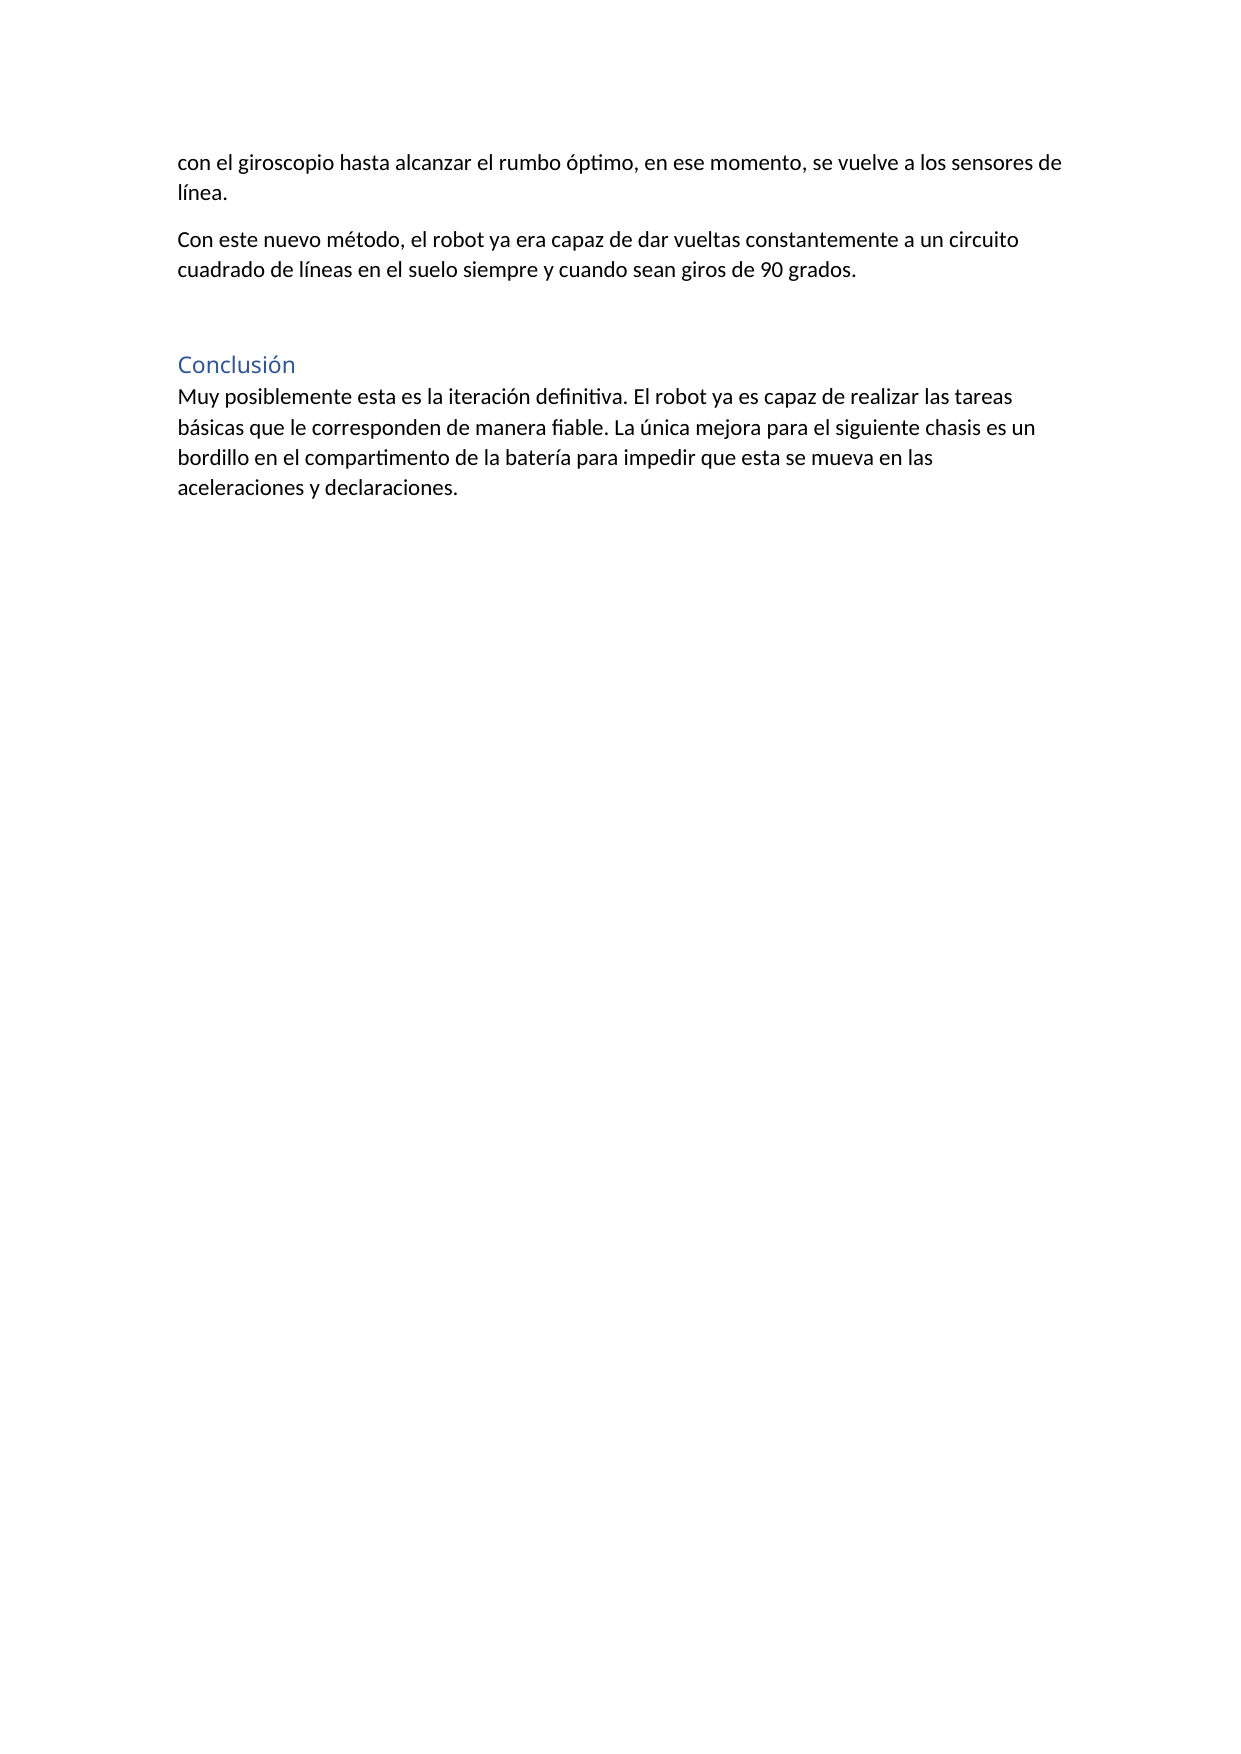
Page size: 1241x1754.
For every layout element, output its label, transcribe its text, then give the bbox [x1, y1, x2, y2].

text Muy posiblemente esta es la iteración definitiva. El robot ya es capaz de realizar las tareas básicas que le corresponden de manera fiable. La única mejora para el siguiente chasis es un bordillo en el compartimento de la batería para impedir que esta se mueva en las aceleraciones y declaraciones. [177, 382, 1063, 501]
text Conclusión [177, 349, 1063, 380]
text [177, 148, 1063, 206]
text Con este nuevo método, el robot ya era capaz de dar vueltas constantemente a un circuito cuadrado de líneas en el suelo siempre y cuando sean giros de 90 grados. [177, 225, 1063, 283]
